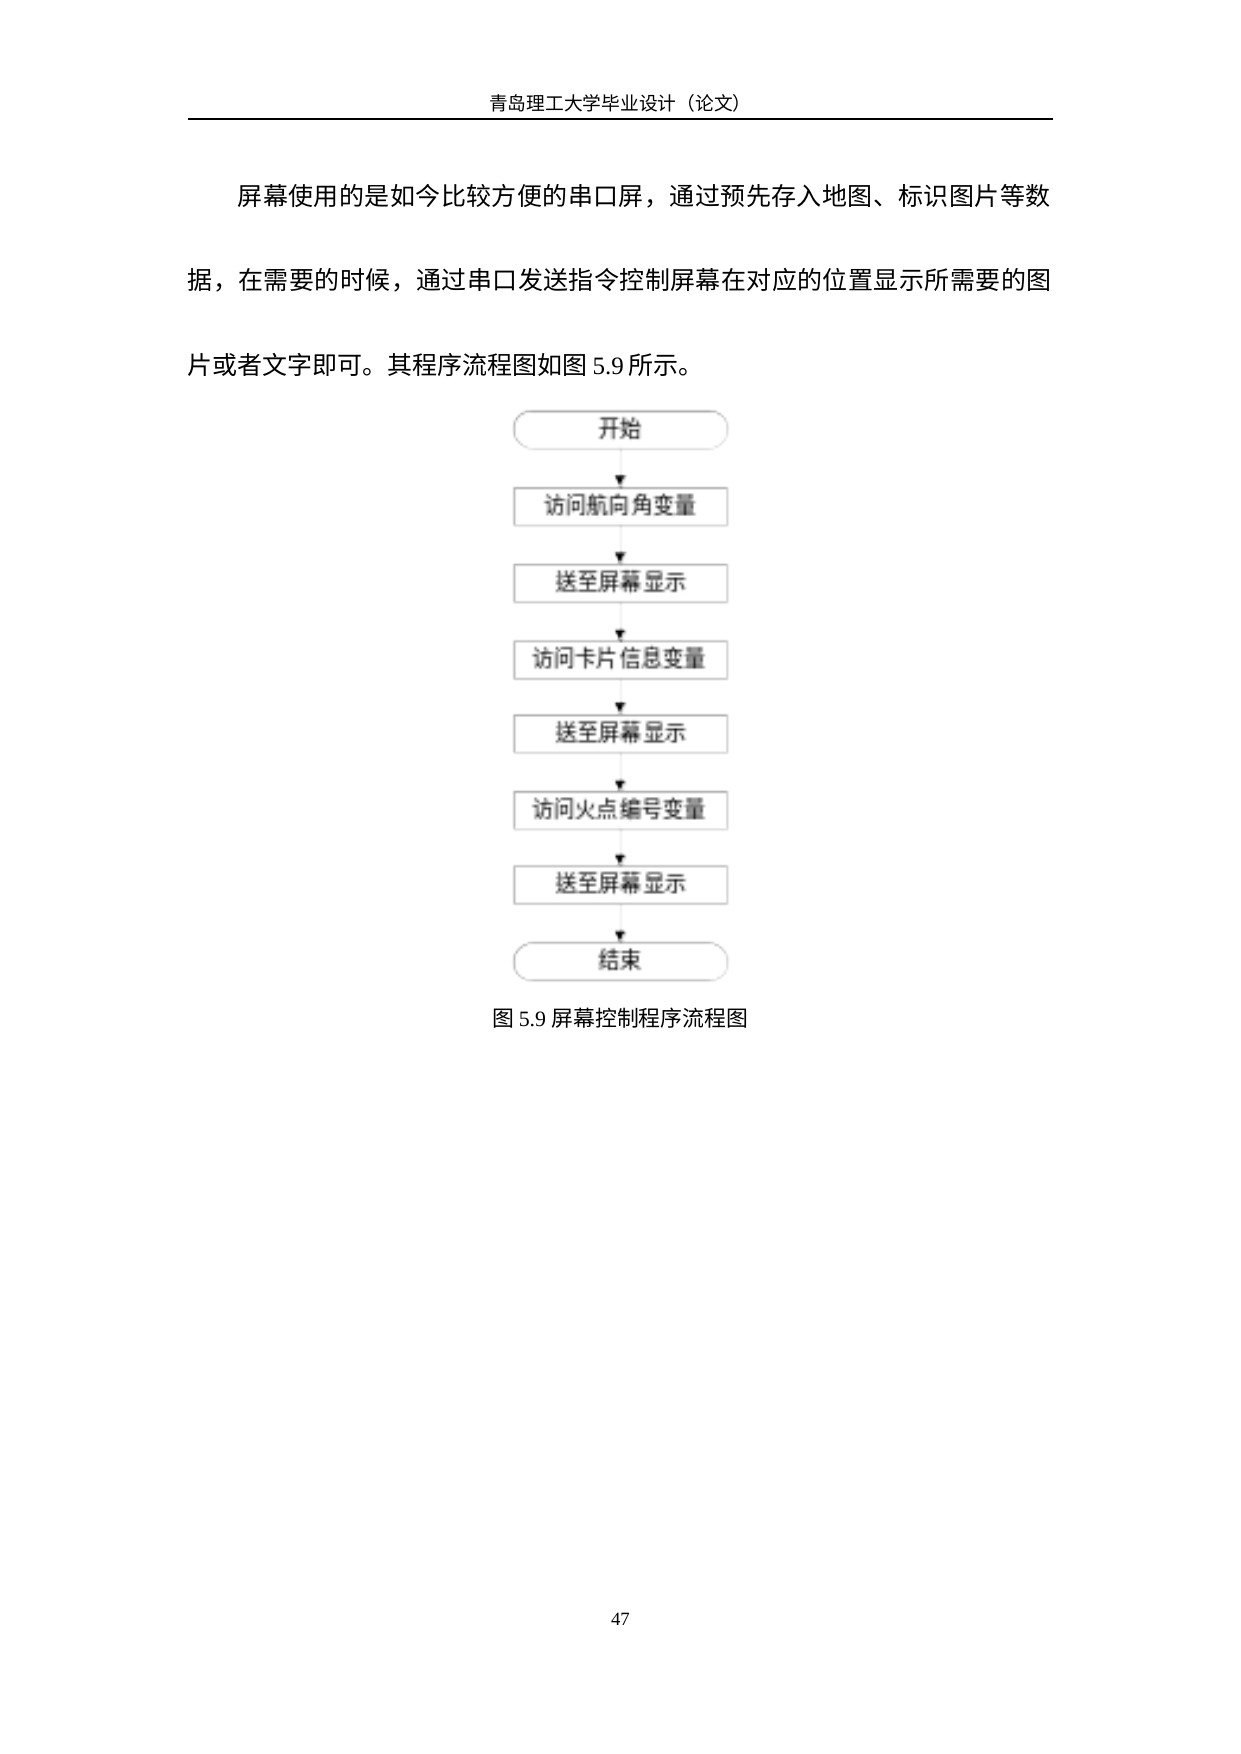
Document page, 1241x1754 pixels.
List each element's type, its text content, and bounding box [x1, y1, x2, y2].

text 图5.9 屏幕控制程序流程图 [187, 1000, 1053, 1033]
text 屏幕使用的是如今比较方便的串口屏，通过预先存入地图、标识图片等数据，在需要的时候，通过串口发送指令控制屏幕在对应的位置显示所需要的图片或者文字即可。其程序流程图如图5.9所示。 [187, 162, 1053, 396]
